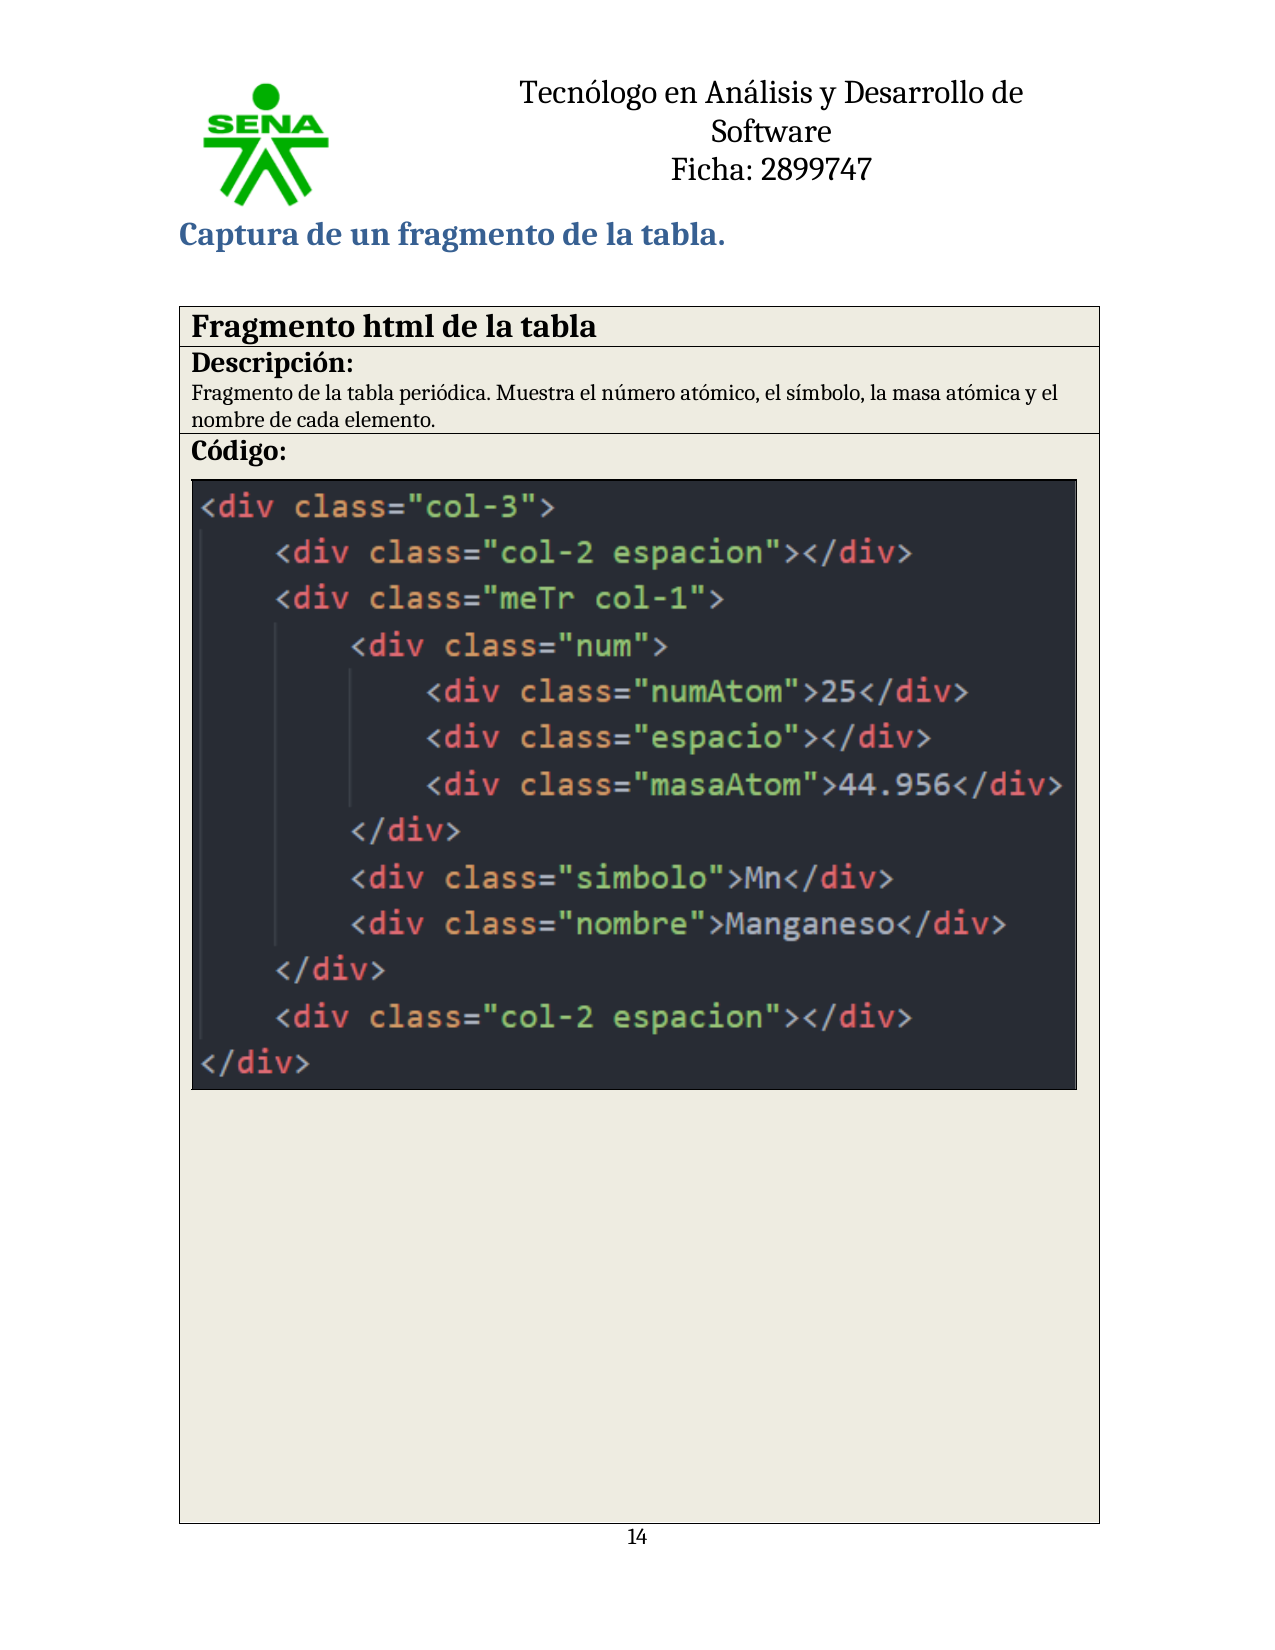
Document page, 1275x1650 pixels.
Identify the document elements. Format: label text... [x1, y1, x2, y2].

table_header Fragmento html de la tabla [180, 307, 1099, 346]
picture [185, 73, 342, 215]
table_cell Descripción: Fragmento de la tabla periódica. Muestra el número atómico, el símbolo, la masa atómica y el nombre de cada elemento. [180, 347, 1099, 433]
subtitle Captura de un fragmento de la tabla. [179, 215, 1096, 253]
table_cell Código: [180, 434, 1099, 1522]
picture [193, 481, 1076, 1089]
